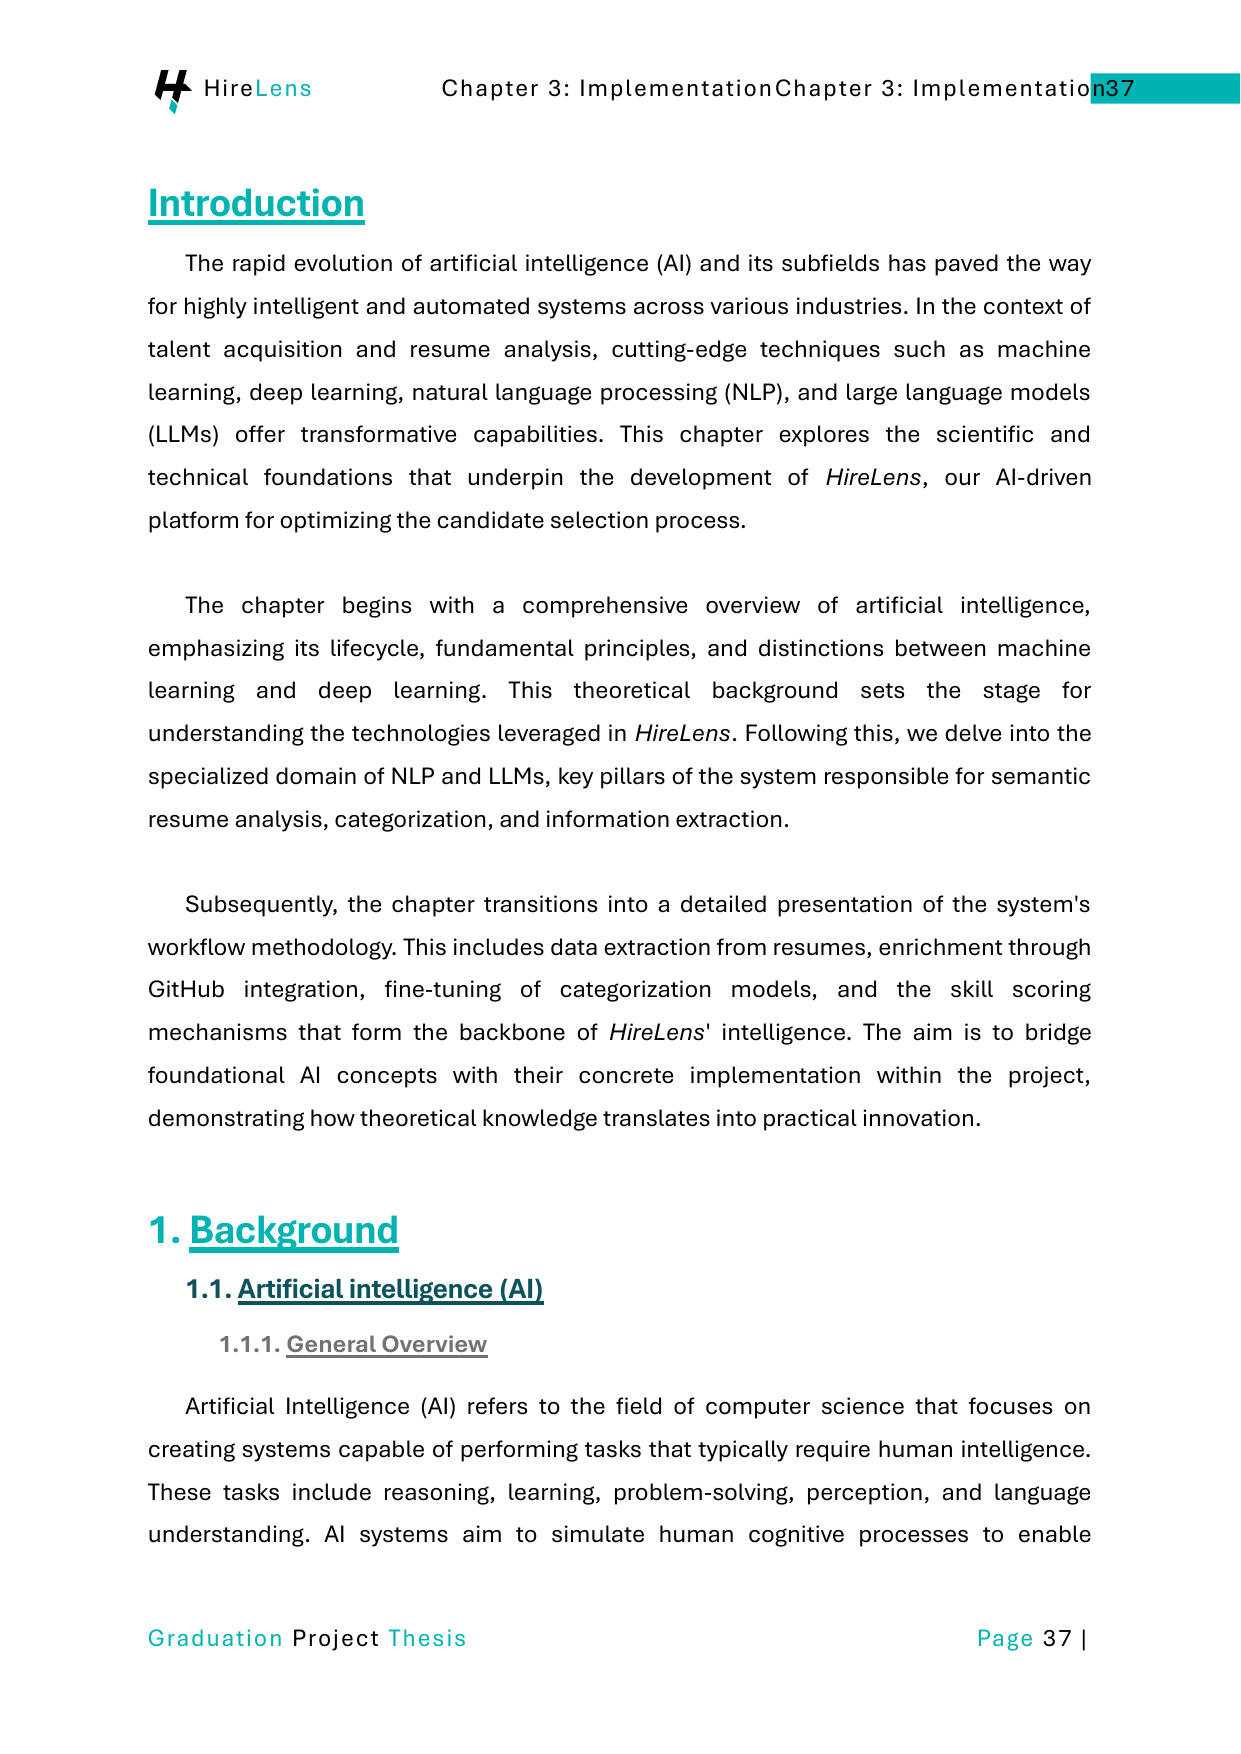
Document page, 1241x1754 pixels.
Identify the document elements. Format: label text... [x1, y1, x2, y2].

subtitle 1.1.1. General Overview [218, 1329, 1092, 1359]
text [148, 1391, 1092, 1550]
text The chapter begins with a comprehensive overview of artificial intelligence, emphasizing its lifecycle, fundamental principles, and distinctions between machine learning and deep learning. This theoretical background sets the stage for understanding the technologies leveraged in HireLens. Following this, we delve into the specialized domain of NLP and LLMs, key pillars of the system responsible for semantic resume analysis, categorization, and information extraction. [148, 590, 1092, 834]
subtitle 1. Background [148, 1204, 1092, 1255]
text Introduction [148, 177, 1092, 228]
subtitle 1.1. Artificial intelligence (AI) [185, 1271, 1092, 1307]
text The rapid evolution of artificial intelligence (AI) and its subfields has paved the way for highly intelligent and automated systems across various industries. In the context of talent acquisition and resume analysis, cutting-edge techniques such as machine learning, deep learning, natural language processing (NLP), and large language models (LLMs) offer transformative capabilities. This chapter explores the scientific and technical foundations that underpin the development of HireLens, our AI-driven platform for optimizing the candidate selection process. [148, 248, 1092, 535]
text Subsequently, the chapter transitions into a detailed presentation of the system's workflow methodology. This includes data extraction from resumes, enrichment through GitHub integration, fine-tuning of categorization models, and the skill scoring mechanisms that form the backbone of HireLens' intelligence. The aim is to bridge foundational AI concepts with their concrete implementation within the project, demonstrating how theoretical knowledge translates into practical innovation. [148, 889, 1092, 1133]
picture [147, 62, 198, 118]
